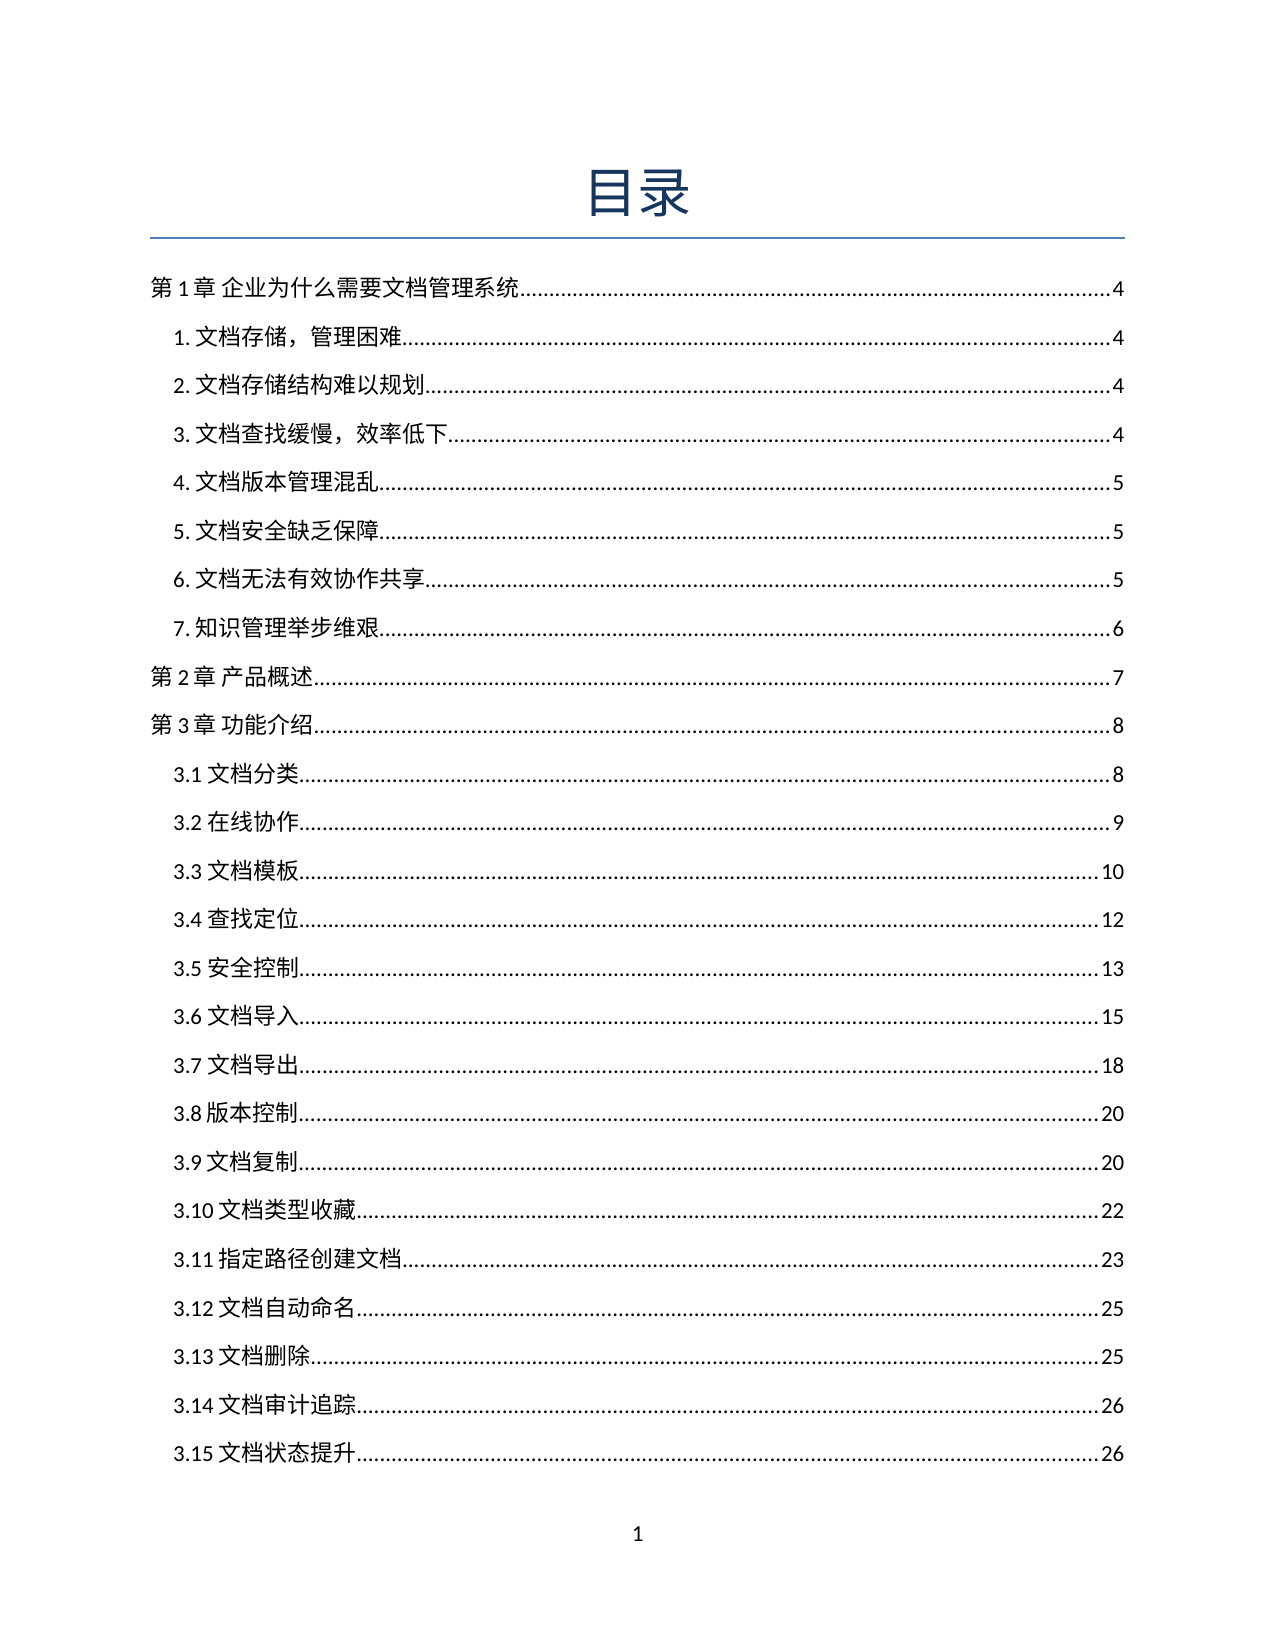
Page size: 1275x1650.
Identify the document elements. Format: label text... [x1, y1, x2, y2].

text 3.1 文档分类 8 [173, 756, 1125, 789]
text 3.5 安全控制 13 [173, 950, 1125, 983]
text 3.13 文档删除 25 [173, 1338, 1125, 1371]
text 3.10 文档类型收藏 22 [173, 1192, 1125, 1226]
text 3.11 指定路径创建文档 23 [173, 1241, 1125, 1274]
text 2. 文档存储结构难以规划 4 [173, 367, 1125, 400]
text 5. 文档安全缺乏保障 5 [173, 513, 1125, 546]
text 第2章 产品概述 7 [150, 658, 1125, 692]
text 3.6 文档导入 15 [173, 998, 1125, 1031]
text 3.2 在线协作 9 [173, 804, 1125, 837]
text 7. 知识管理举步维艰 6 [173, 610, 1125, 643]
text 3. 文档查找缓慢，效率低下 4 [173, 416, 1125, 449]
text 3.7 文档导出 18 [173, 1047, 1125, 1080]
text 4. 文档版本管理混乱 5 [173, 464, 1125, 497]
text 3.4 查找定位 12 [173, 901, 1125, 934]
text 3.9文档复制 20 [173, 1144, 1125, 1177]
text 6. 文档无法有效协作共享 5 [173, 561, 1125, 594]
text 第3章 功能介绍 8 [150, 707, 1125, 740]
text 3.3 文档模板 10 [173, 853, 1125, 886]
text 第1章 企业为什么需要文档管理系统 4 [150, 270, 1125, 303]
title 目录 [150, 150, 1125, 237]
text 1. 文档存储，管理困难 4 [173, 319, 1125, 352]
text 3.12 文档自动命名 25 [173, 1289, 1125, 1323]
text 3.15 文档状态提升 26 [173, 1435, 1125, 1468]
text 3.14 文档审计追踪 26 [173, 1387, 1125, 1420]
text 3.8版本控制 20 [173, 1095, 1125, 1128]
